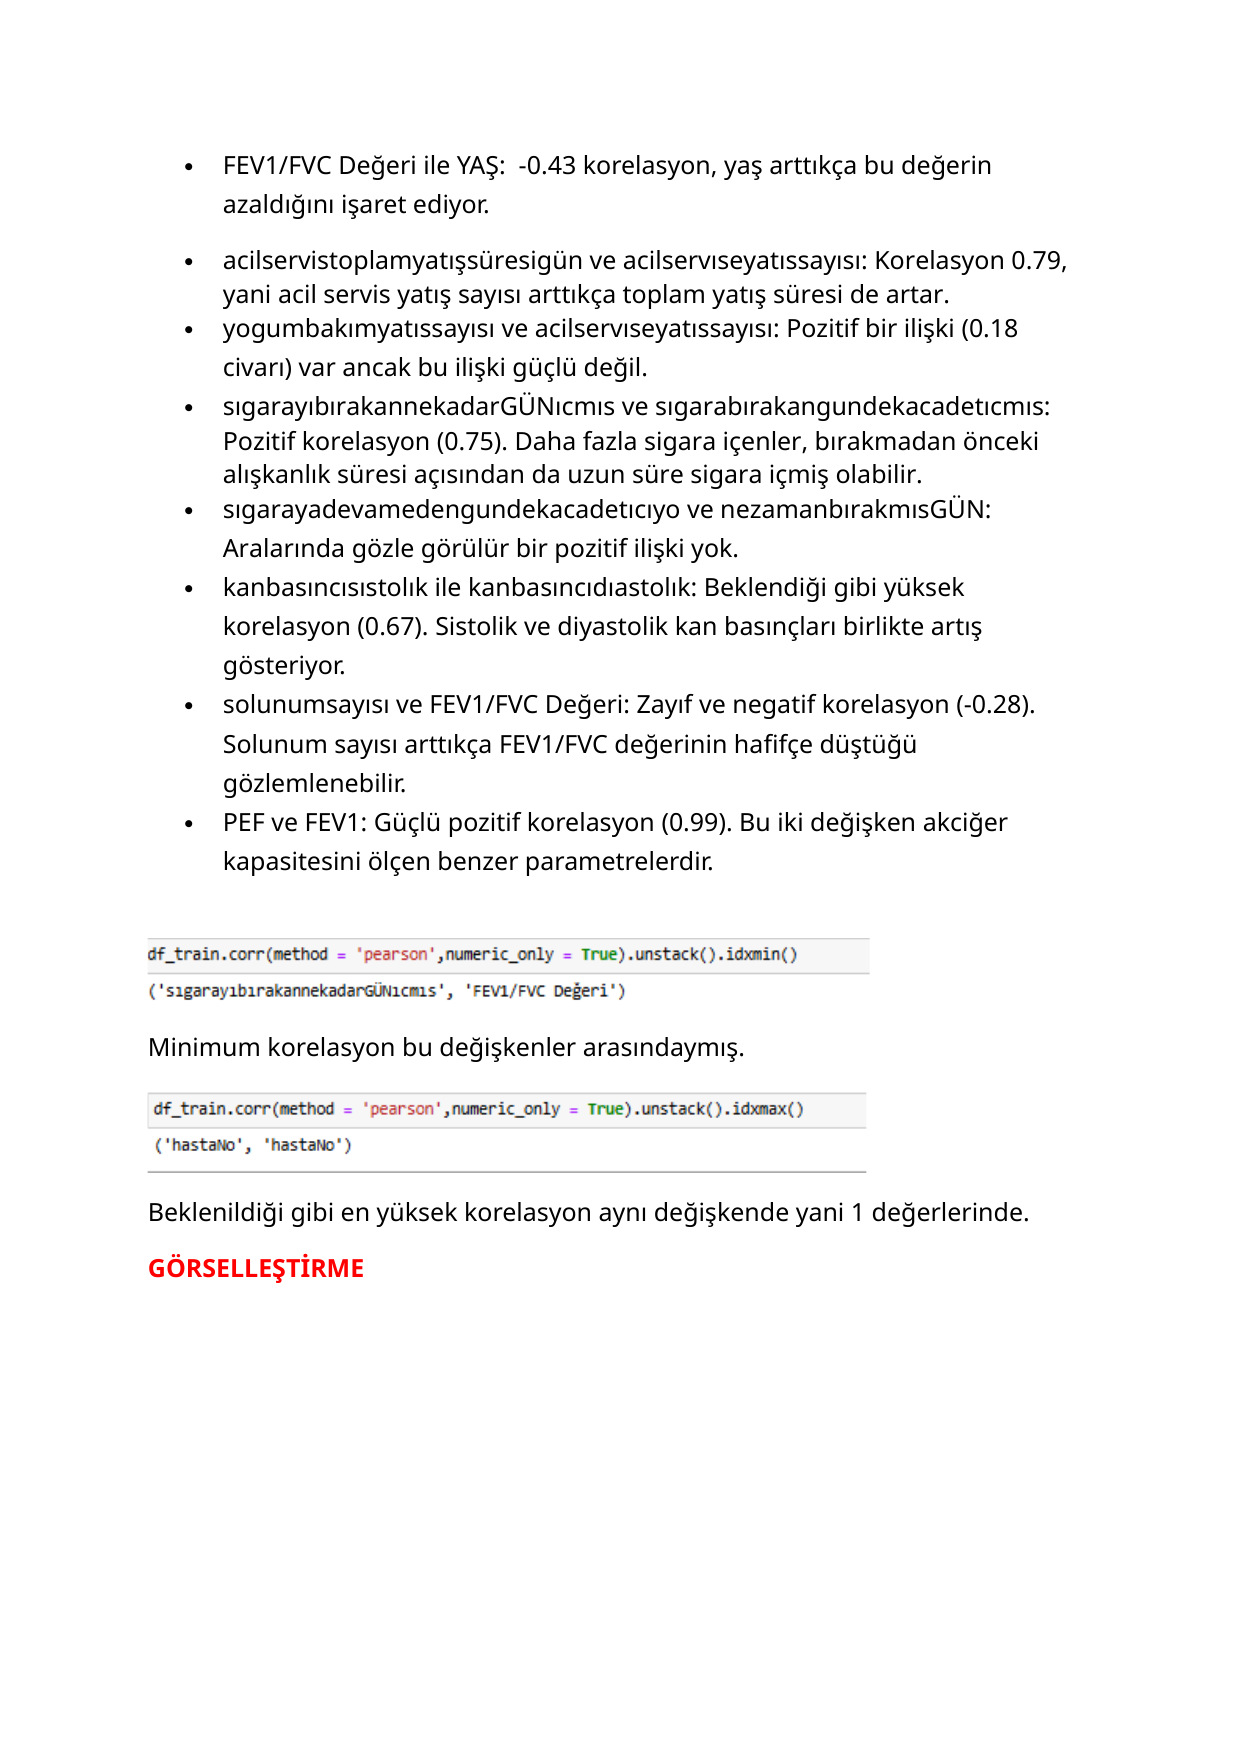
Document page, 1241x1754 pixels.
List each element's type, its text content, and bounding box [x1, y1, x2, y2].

text Minimum korelasyon bu değişkenler arasındaymış. [148, 1029, 1093, 1063]
list PEF ve FEV1: Güçlü pozitif korelasyon (0.99). Bu iki değişken akciğer kapasitesini ölçen benzer parametrelerdir. [185, 804, 1093, 878]
picture [147, 938, 870, 1008]
list sıgarayadevamedengundekacadetıcıyo ve nezamanbırakmısGÜN: Aralarında gözle görülür bir pozitif ilişki yok. [185, 491, 1093, 564]
list yogumbakımyatıssayısı ve acilservıseyatıssayısı: Pozitif bir ilişki (0.18 civarı) var ancak bu ilişki güçlü değil. [185, 311, 1093, 384]
list kanbasıncısıstolık ile kanbasıncıdıastolık: Beklendiği gibi yüksek korelasyon (0.67). Sistolik ve diyastolik kan basınçları birlikte artış gösteriyor. [185, 569, 1093, 682]
list FEV1/FVC Değeri ile YAŞ: -0.43 korelasyon, yaş arttıkça bu değerin azaldığını işaret ediyor. [185, 148, 1093, 221]
list acilservistoplamyatışsüresigün ve acilservıseyatıssayısı: Korelasyon 0.79, yani acil servis yatış sayısı arttıkça toplam yatış süresi de artar. [185, 243, 1093, 311]
text Beklenildiği gibi en yüksek korelasyon aynı değişkende yani 1 değerlerinde. [148, 1194, 1093, 1228]
picture [147, 1085, 867, 1173]
list sıgarayıbırakannekadarGÜNıcmıs ve sıgarabırakangundekacadetıcmıs: Pozitif korelasyon (0.75). Daha fazla sigara içenler, bırakmadan önceki alışkanlık süresi açısından da uzun süre sigara içmiş olabilir. [185, 389, 1093, 491]
list solunumsayısı ve FEV1/FVC Değeri: Zayıf ve negatif korelasyon (-0.28). Solunum sayısı arttıkça FEV1/FVC değerinin hafifçe düştüğü gözlemlenebilir. [185, 687, 1093, 799]
text GÖRSELLEŞTİRME [148, 1250, 1093, 1284]
